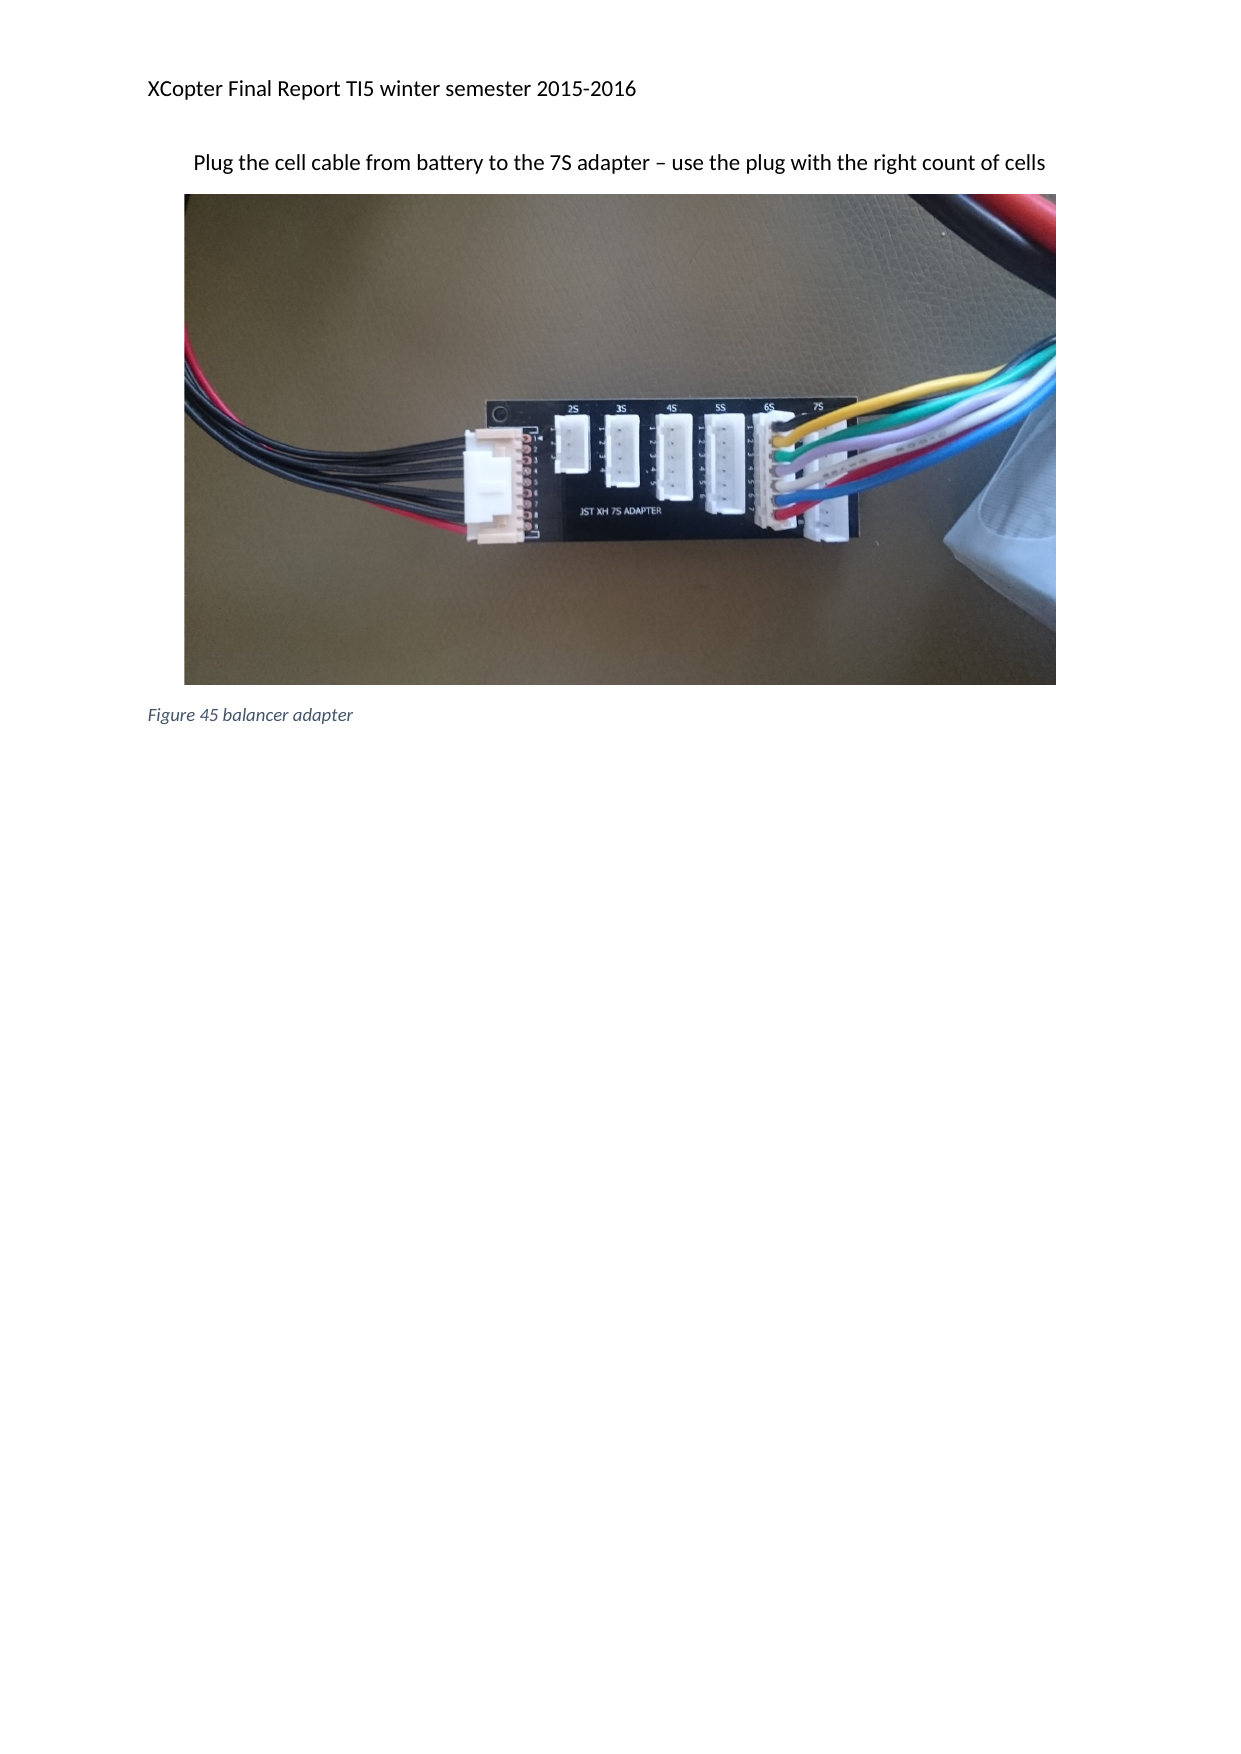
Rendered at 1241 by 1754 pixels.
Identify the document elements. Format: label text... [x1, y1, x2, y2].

text Plug the cell cable from battery to the 7S adapter – use the plug with the right count of cells [148, 148, 1093, 176]
picture [184, 194, 1056, 685]
text Figure 45 balancer adapter [148, 703, 1093, 726]
